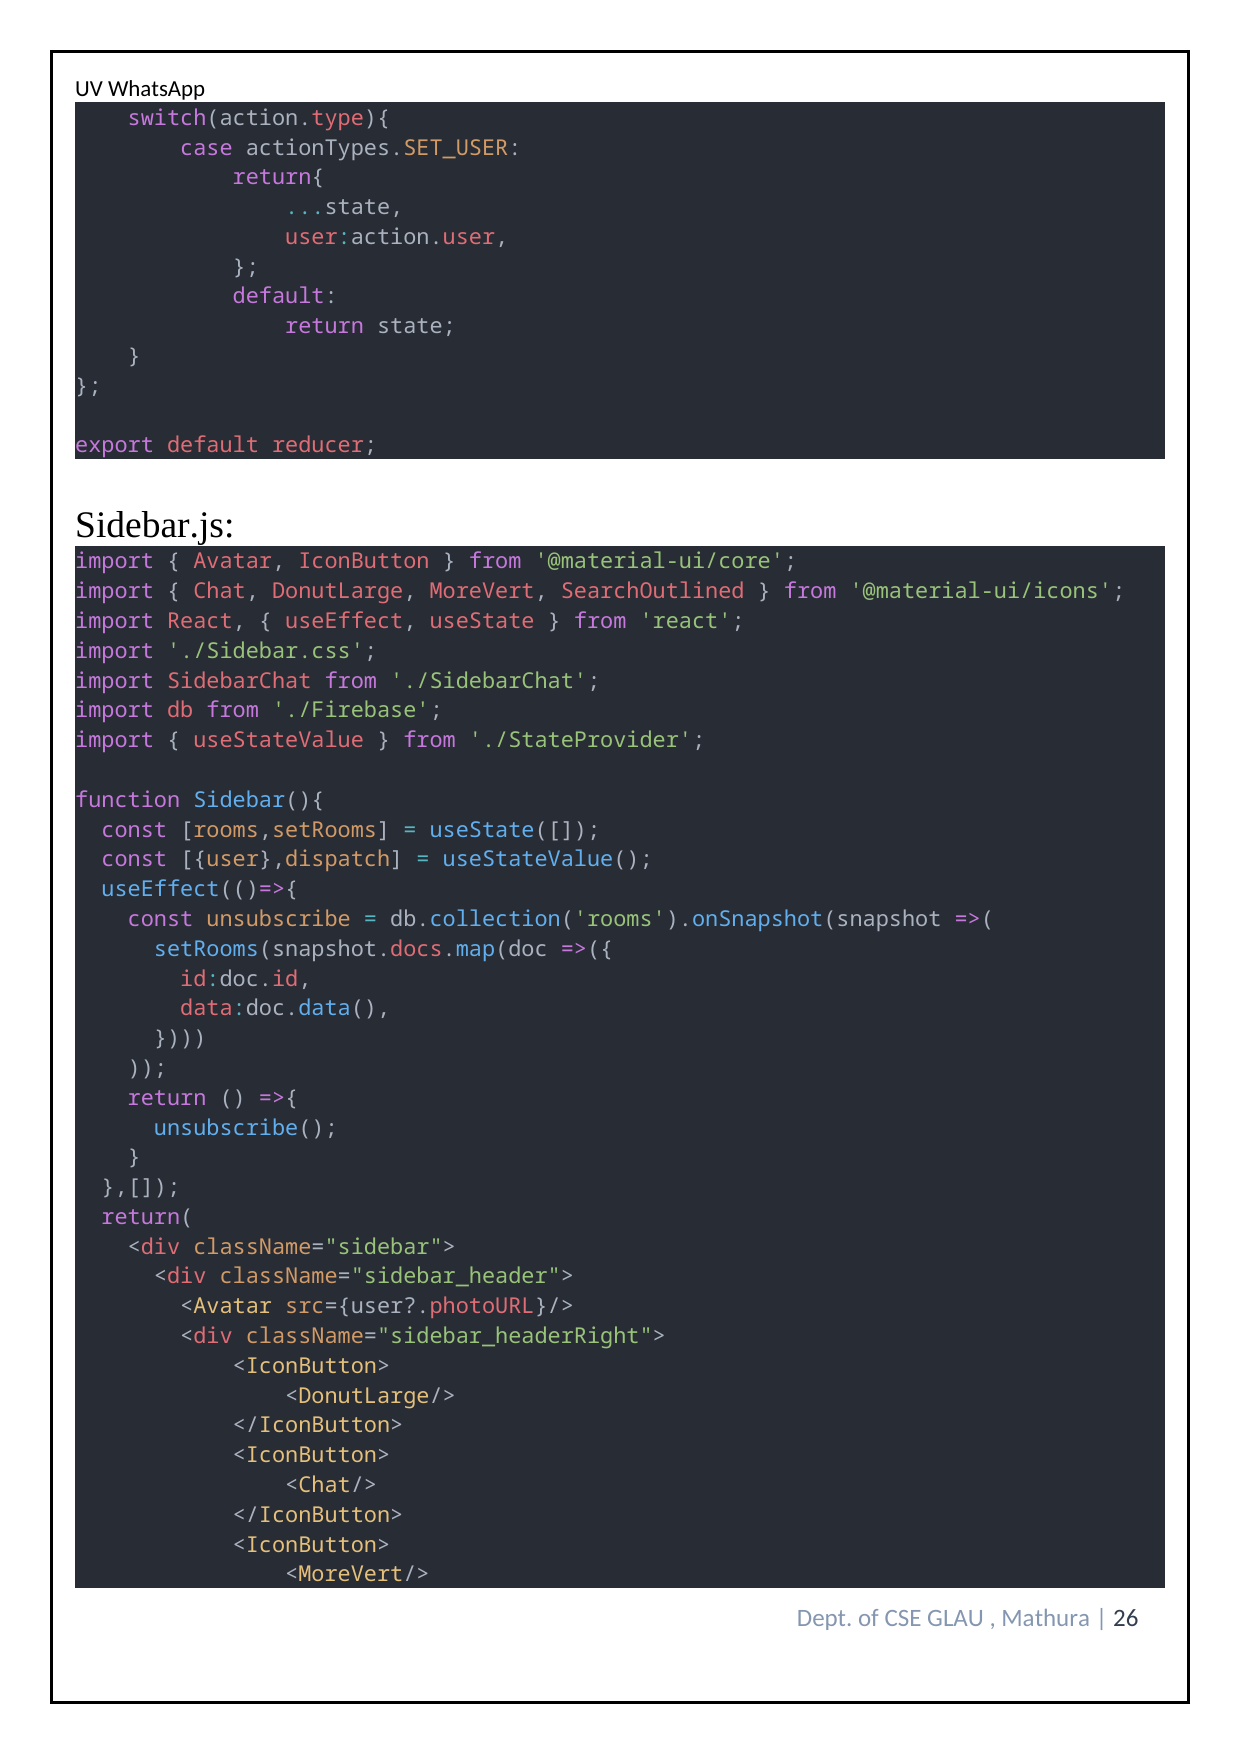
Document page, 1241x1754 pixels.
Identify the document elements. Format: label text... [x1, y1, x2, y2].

text }))) [75, 1022, 1165, 1052]
text ...state, [75, 191, 1165, 221]
text <IconButton> [75, 1439, 1165, 1469]
text useEffect(()=>{ [75, 873, 1165, 903]
text return{ [75, 161, 1165, 191]
text <div className="sidebar_header"> [75, 1261, 1165, 1290]
text const unsubscribe = db.collection('rooms').onSnapshot(snapshot =>( [75, 903, 1165, 933]
text import './Sidebar.css'; [75, 635, 1165, 665]
text data:doc.data(), [75, 992, 1165, 1022]
text <Chat/> [75, 1469, 1165, 1499]
text <IconButton> [75, 1350, 1165, 1380]
text import { Avatar, IconButton } from '@material-ui/core'; [75, 546, 1165, 575]
text <div className="sidebar_headerRight"> [75, 1320, 1165, 1350]
text default: [75, 281, 1165, 310]
text unsubscribe(); [75, 1112, 1165, 1141]
text user:action.user, [75, 221, 1165, 251]
text id:doc.id, [75, 963, 1165, 992]
text import { Chat, DonutLarge, MoreVert, SearchOutlined } from '@material-ui/icons'; [75, 575, 1165, 605]
text },[]); [75, 1171, 1165, 1201]
text <Avatar src={user?.photoURL}/> [75, 1290, 1165, 1320]
text return () =>{ [75, 1082, 1165, 1112]
text return state; [75, 310, 1165, 340]
text </IconButton> [75, 1409, 1165, 1439]
text import { useStateValue } from './StateProvider'; [75, 724, 1165, 754]
text const [{user},dispatch] = useStateValue(); [75, 843, 1165, 873]
text import SidebarChat from './SidebarChat'; [75, 665, 1165, 694]
text export default reducer; [75, 429, 1165, 459]
text }; [75, 370, 1165, 400]
text <div className="sidebar"> [75, 1231, 1165, 1261]
text }; [75, 251, 1165, 281]
text } [75, 1141, 1165, 1171]
text </IconButton> [75, 1499, 1165, 1529]
text switch(action.type){ [75, 102, 1165, 132]
text import React, { useEffect, useState } from 'react'; [75, 605, 1165, 635]
text } [75, 340, 1165, 370]
text <IconButton> [75, 1529, 1165, 1558]
text import db from './Firebase'; [75, 694, 1165, 724]
text case actionTypes.SET_USER: [75, 132, 1165, 161]
text <DonutLarge/> [75, 1380, 1165, 1409]
text function Sidebar(){ [75, 784, 1165, 814]
text )); [75, 1052, 1165, 1082]
text <MoreVert/> [75, 1558, 1165, 1588]
text const [rooms,setRooms] = useState([]); [75, 814, 1165, 843]
text Sidebar.js: [75, 502, 1165, 546]
text setRooms(snapshot.docs.map(doc =>({ [75, 933, 1165, 963]
text return( [75, 1201, 1165, 1231]
